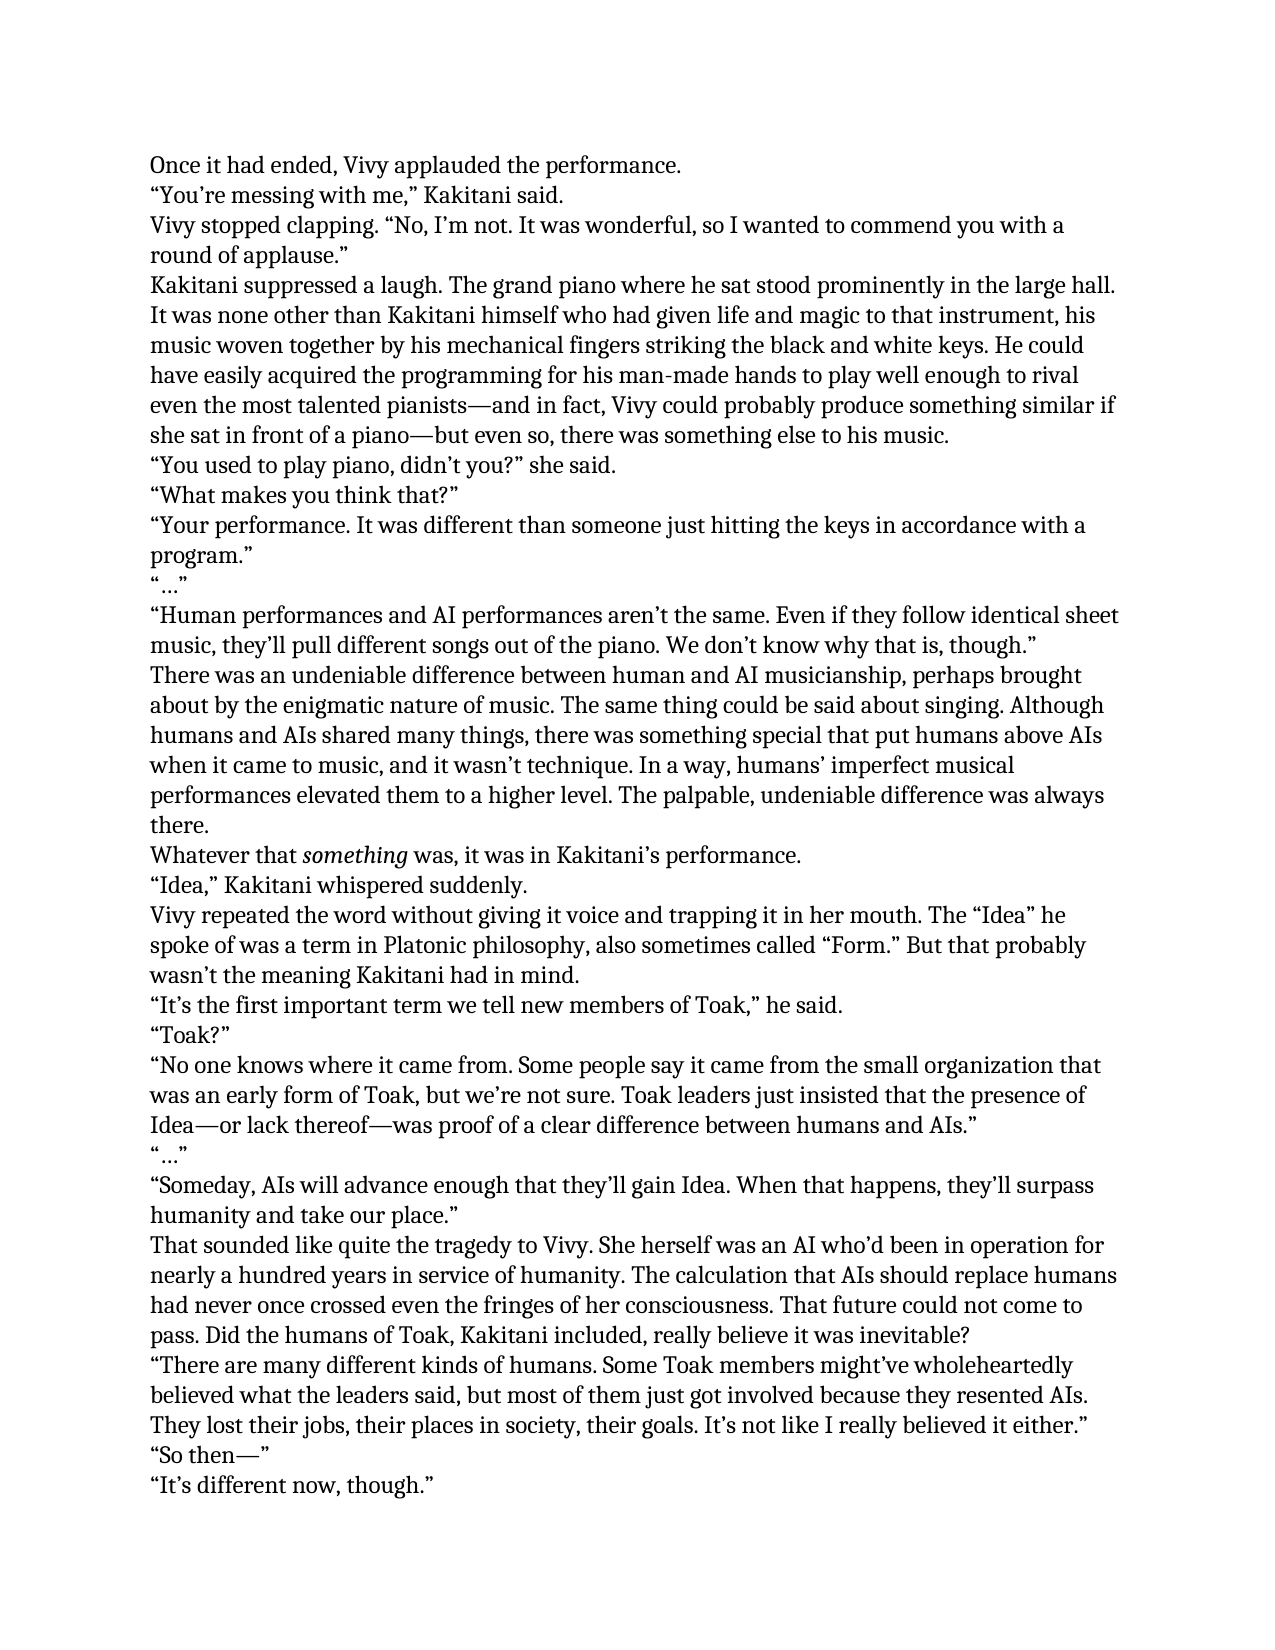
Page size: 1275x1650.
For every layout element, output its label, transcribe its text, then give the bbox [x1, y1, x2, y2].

text Kakitani suppressed a laugh. The grand piano where he sat stood prominently in the large hall. It was none other than Kakitani himself who had given life and magic to that instrument, his music woven together by his mechanical fingers striking the black and white keys. He could have easily acquired the programming for his man-made hands to play well enough to rival even the most talented pianists—and in fact, Vivy could probably produce something similar if she sat in front of a piano—but even so, there was something else to his music. [150, 270, 1125, 450]
text “Your performance. It was different than someone just hitting the keys in accordance with a program.” [150, 510, 1125, 570]
text “You used to play piano, didn’t you?” she said. [150, 450, 1125, 480]
text “No one knows where it came from. Some people say it came from the small organization that was an early form of Toak, but we’re not sure. Toak leaders just insisted that the presence of Idea—or lack thereof—was proof of a clear difference between humans and AIs.” [150, 1050, 1125, 1140]
text Vivy repeated the word without giving it voice and trapping it in her mouth. The “Idea” he spoke of was a term in Platonic philosophy, also sometimes called “Form.” But that probably wasn’t the meaning Kakitani had in mind. [150, 900, 1125, 990]
text “Human performances and AI performances aren’t the same. Even if they follow identical sheet music, they’ll pull different songs out of the piano. We don’t know why that is, though.” [150, 600, 1125, 660]
text Whatever that something was, it was in Kakitani’s performance. [150, 840, 1125, 870]
text “Toak?” [150, 1020, 1125, 1050]
text Once it had ended, Vivy applauded the performance. [150, 150, 1125, 180]
text “It’s different now, though.” [150, 1470, 1125, 1500]
text Vivy stopped clapping. “No, I’m not. It was wonderful, so I wanted to commend you with a round of applause.” [150, 210, 1125, 270]
text “Someday, AIs will advance enough that they’ll gain Idea. When that happens, they’ll surpass humanity and take our place.” [150, 1170, 1125, 1230]
text That sounded like quite the tragedy to Vivy. She herself was an AI who’d been in operation for nearly a hundred years in service of humanity. The calculation that AIs should replace humans had never once crossed even the fringes of her consciousness. That future could not come to pass. Did the humans of Toak, Kakitani included, really believe it was inevitable? [150, 1230, 1125, 1350]
text “It’s the first important term we tell new members of Toak,” he said. [150, 990, 1125, 1020]
text “So then—” [150, 1440, 1125, 1470]
text “…” [150, 570, 1125, 600]
text “…” [150, 1140, 1125, 1170]
text “You’re messing with me,” Kakitani said. [150, 180, 1125, 210]
text “What makes you think that?” [150, 480, 1125, 510]
text “Idea,” Kakitani whispered suddenly. [150, 870, 1125, 900]
text There was an undeniable difference between human and AI musicianship, perhaps brought about by the enigmatic nature of music. The same thing could be said about singing. Although humans and AIs shared many things, there was something special that put humans above AIs when it came to music, and it wasn’t technique. In a way, humans’ imperfect musical performances elevated them to a higher level. The palpable, undeniable difference was always there. [150, 660, 1125, 840]
text “There are many different kinds of humans. Some Toak members might’ve wholeheartedly believed what the leaders said, but most of them just got involved because they resented AIs. They lost their jobs, their places in society, their goals. It’s not like I really believed it either.” [150, 1350, 1125, 1440]
